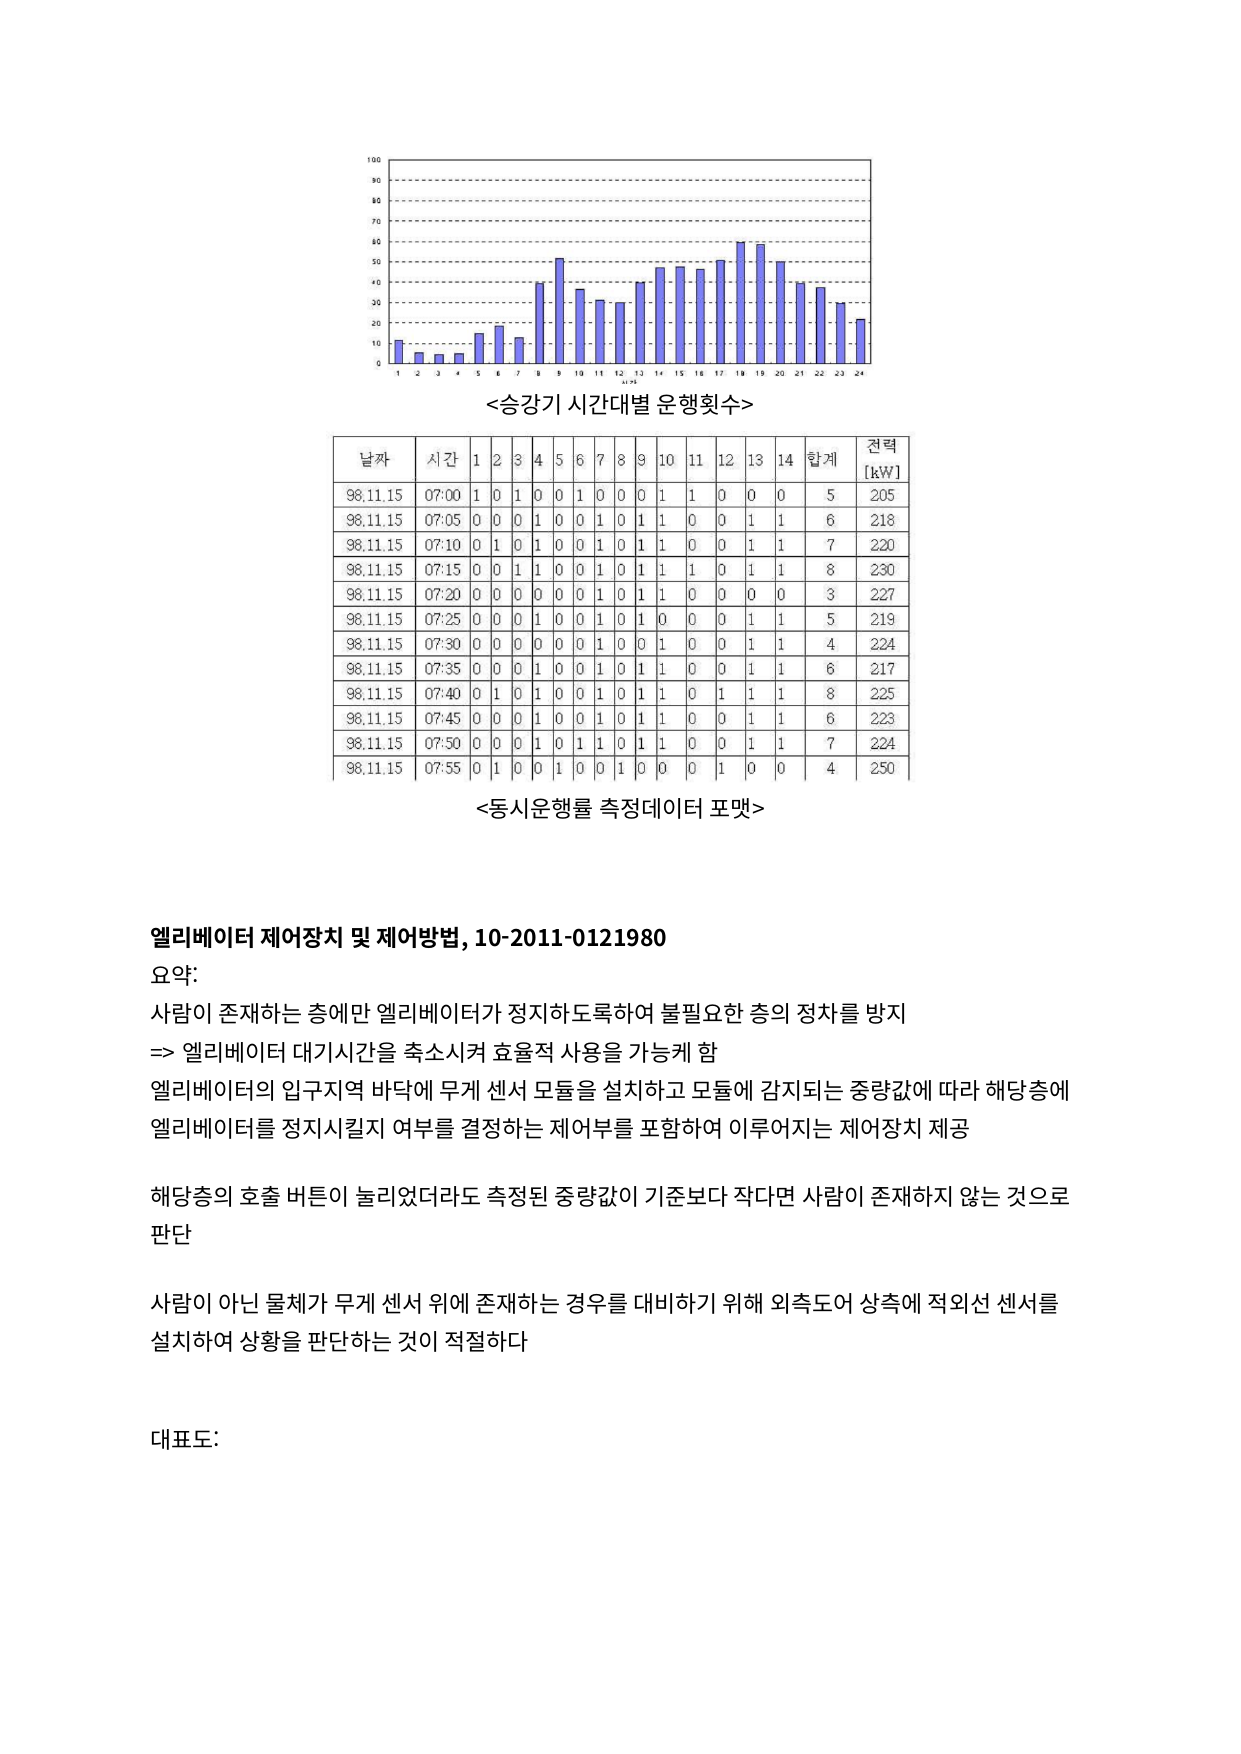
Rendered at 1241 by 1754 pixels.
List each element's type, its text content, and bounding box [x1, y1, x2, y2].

text 대표도: [150, 1422, 1090, 1455]
text 사람이 존재하는 층에만 엘리베이터가 정지하도록하여 불필요한 층의 정차를 방지 [150, 996, 1090, 1029]
text => 엘리베이터 대기시간을 축소시켜 효율적 사용을 가능케 함 [150, 1034, 1090, 1068]
text 해당층의 호출 버튼이 눌리었더라도 측정된 중량값이 기준보다 작다면 사람이 존재하지 않는 것으로 판단 [150, 1179, 1090, 1250]
picture [322, 425, 918, 788]
text 엘리베이터 제어장치 및 제어방법, 10-2011-0121980 [150, 920, 1090, 953]
text 사람이 아닌 물체가 무게 센서 위에 존재하는 경우를 대비하기 위해 외측도어 상측에 적외선 센서를 설치하여 상황을 판단하는 것이 적절하다 [150, 1286, 1090, 1357]
text <동시운행률 측정데이터 포맷> [150, 791, 1090, 824]
picture [359, 150, 882, 384]
text <승강기 시간대별 운행횟수> [150, 387, 1090, 421]
text 요약: [150, 958, 1090, 991]
text 엘리베이터의 입구지역 바닥에 무게 센서 모듈을 설치하고 모듈에 감지되는 중량값에 따라 해당층에 엘리베이터를 정지시킬지 여부를 결정하는 제어부를 포함하여 이루어지는 제어장치 제공 [150, 1073, 1090, 1144]
